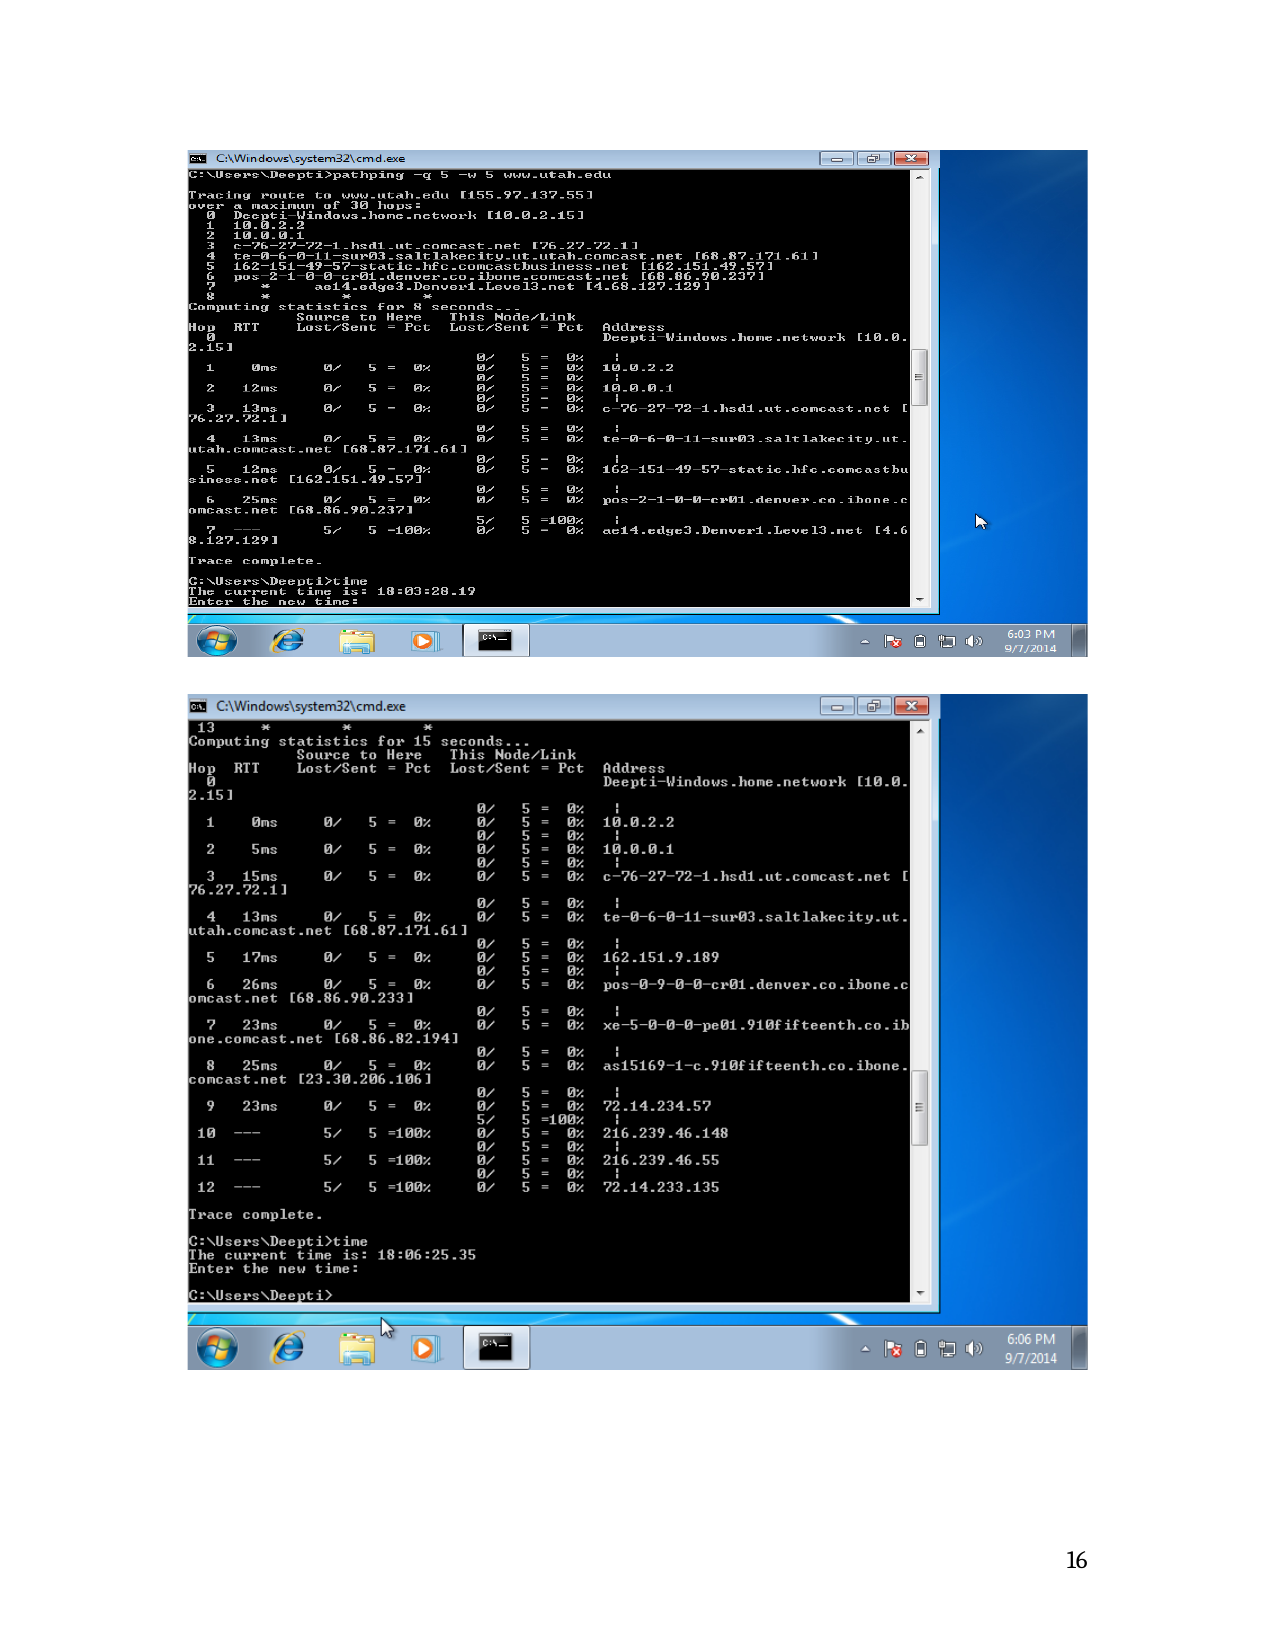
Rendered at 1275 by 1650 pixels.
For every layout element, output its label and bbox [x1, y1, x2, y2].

picture [187, 150, 1088, 657]
picture [187, 694, 1088, 1370]
